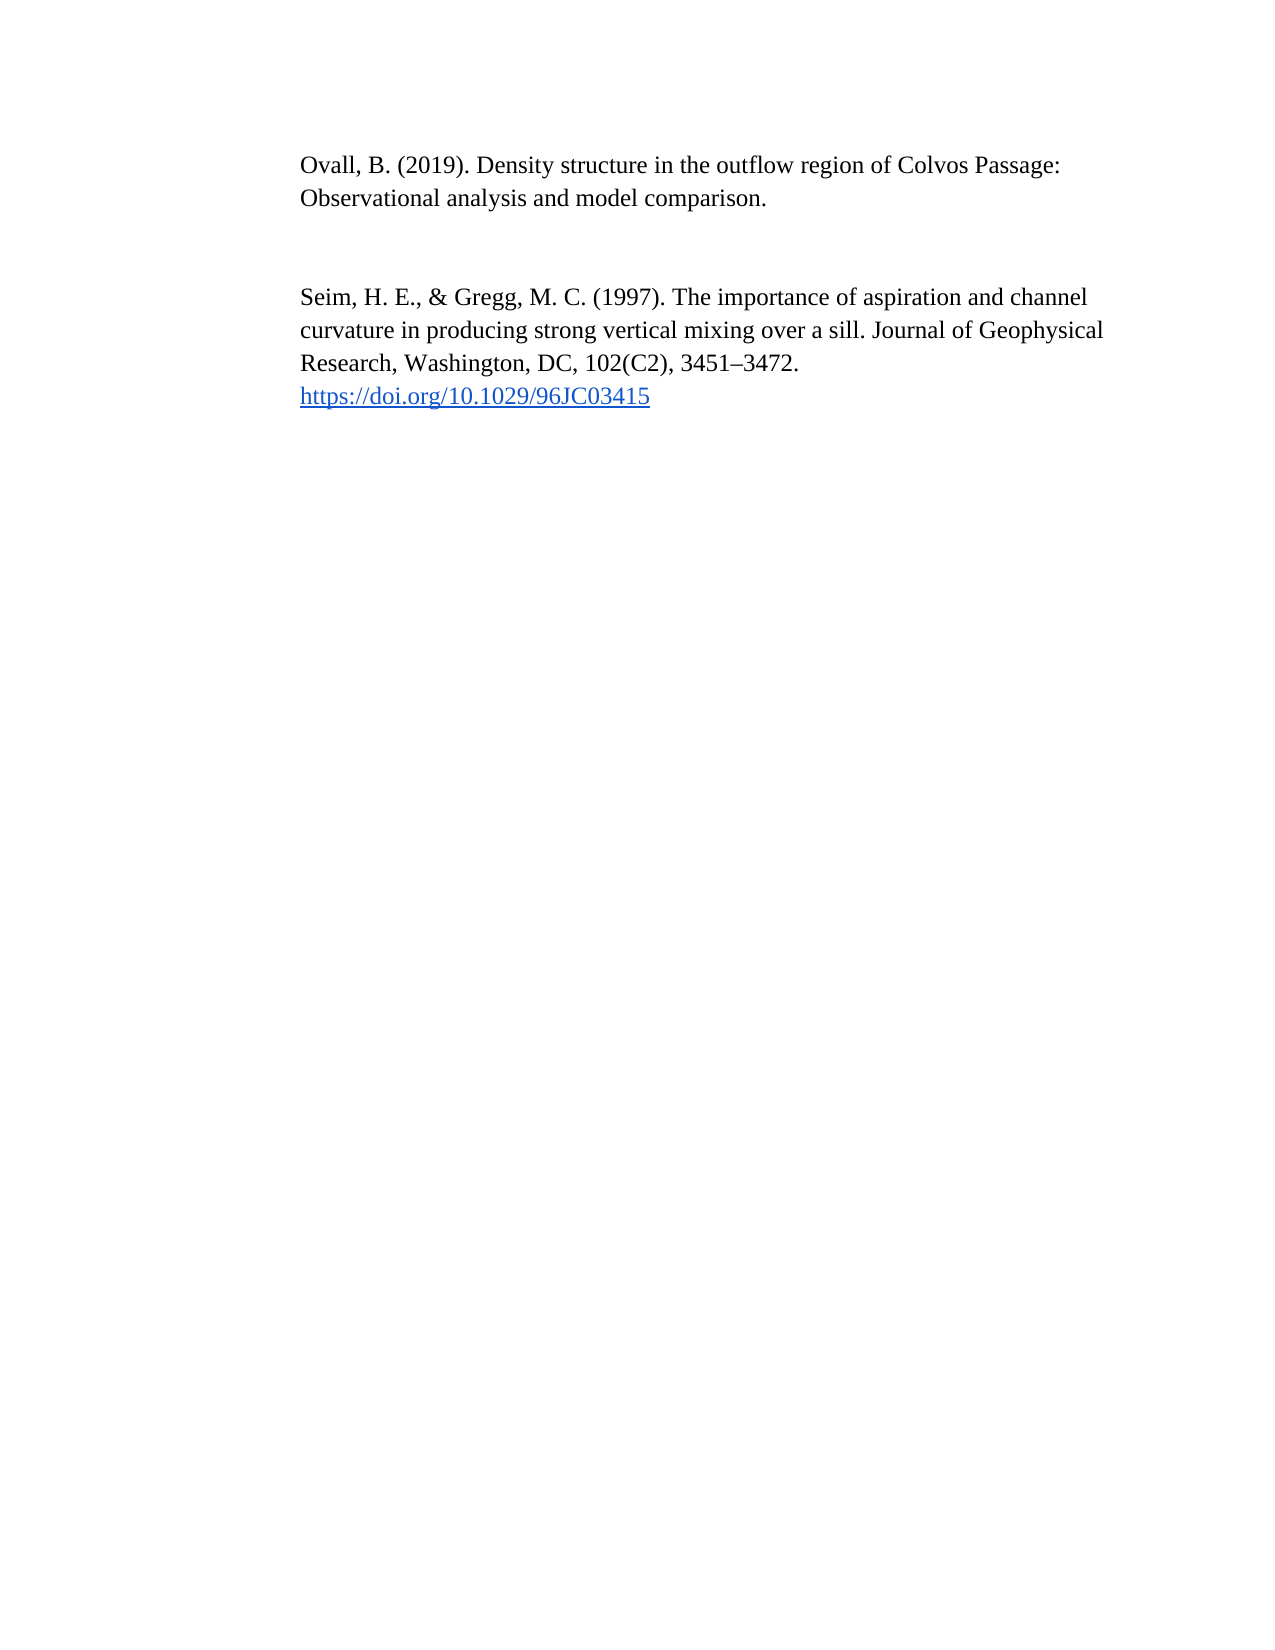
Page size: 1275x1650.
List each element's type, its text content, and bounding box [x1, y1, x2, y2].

text Ovall, B. (2019). Density structure in the outflow region of Colvos Passage: Observational analysis and model comparison. [300, 150, 1125, 212]
text Seim, H. E., & Gregg, M. C. (1997). The importance of aspiration and channel curvature in producing strong vertical mixing over a sill. Journal of Geophysical Research, Washington, DC, 102(C2), 3451–3472. https://doi.org/10.1029/96JC03415 [300, 282, 1125, 410]
